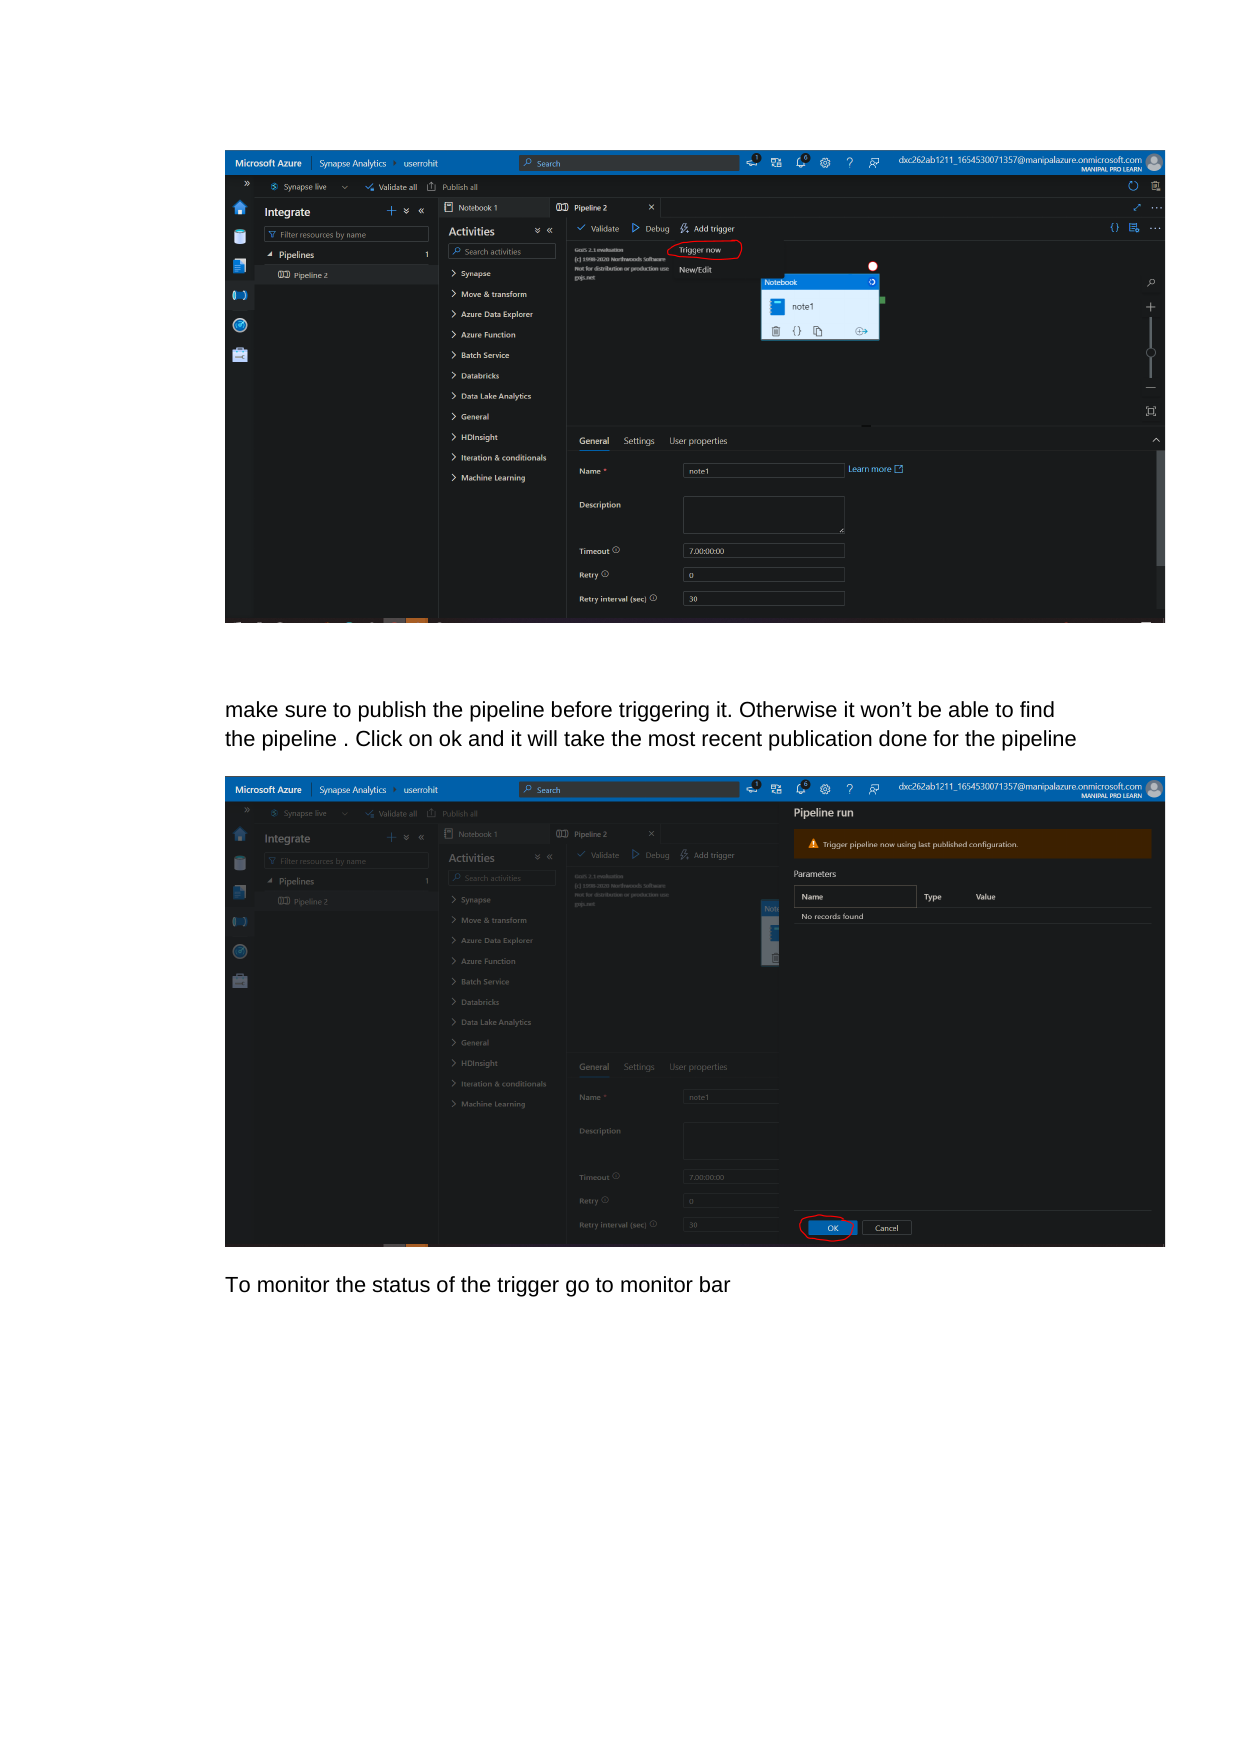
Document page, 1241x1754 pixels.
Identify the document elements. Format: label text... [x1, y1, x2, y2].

picture [225, 150, 1166, 623]
picture [225, 776, 1166, 1247]
text make sure to publish the pipeline before triggering it. Otherwise it won’t be able to find the pipeline . Click on ok and it will take the most recent publication done for the pipeline [225, 697, 1090, 752]
text To monitor the status of the trigger go to monitor bar [225, 1272, 1090, 1297]
